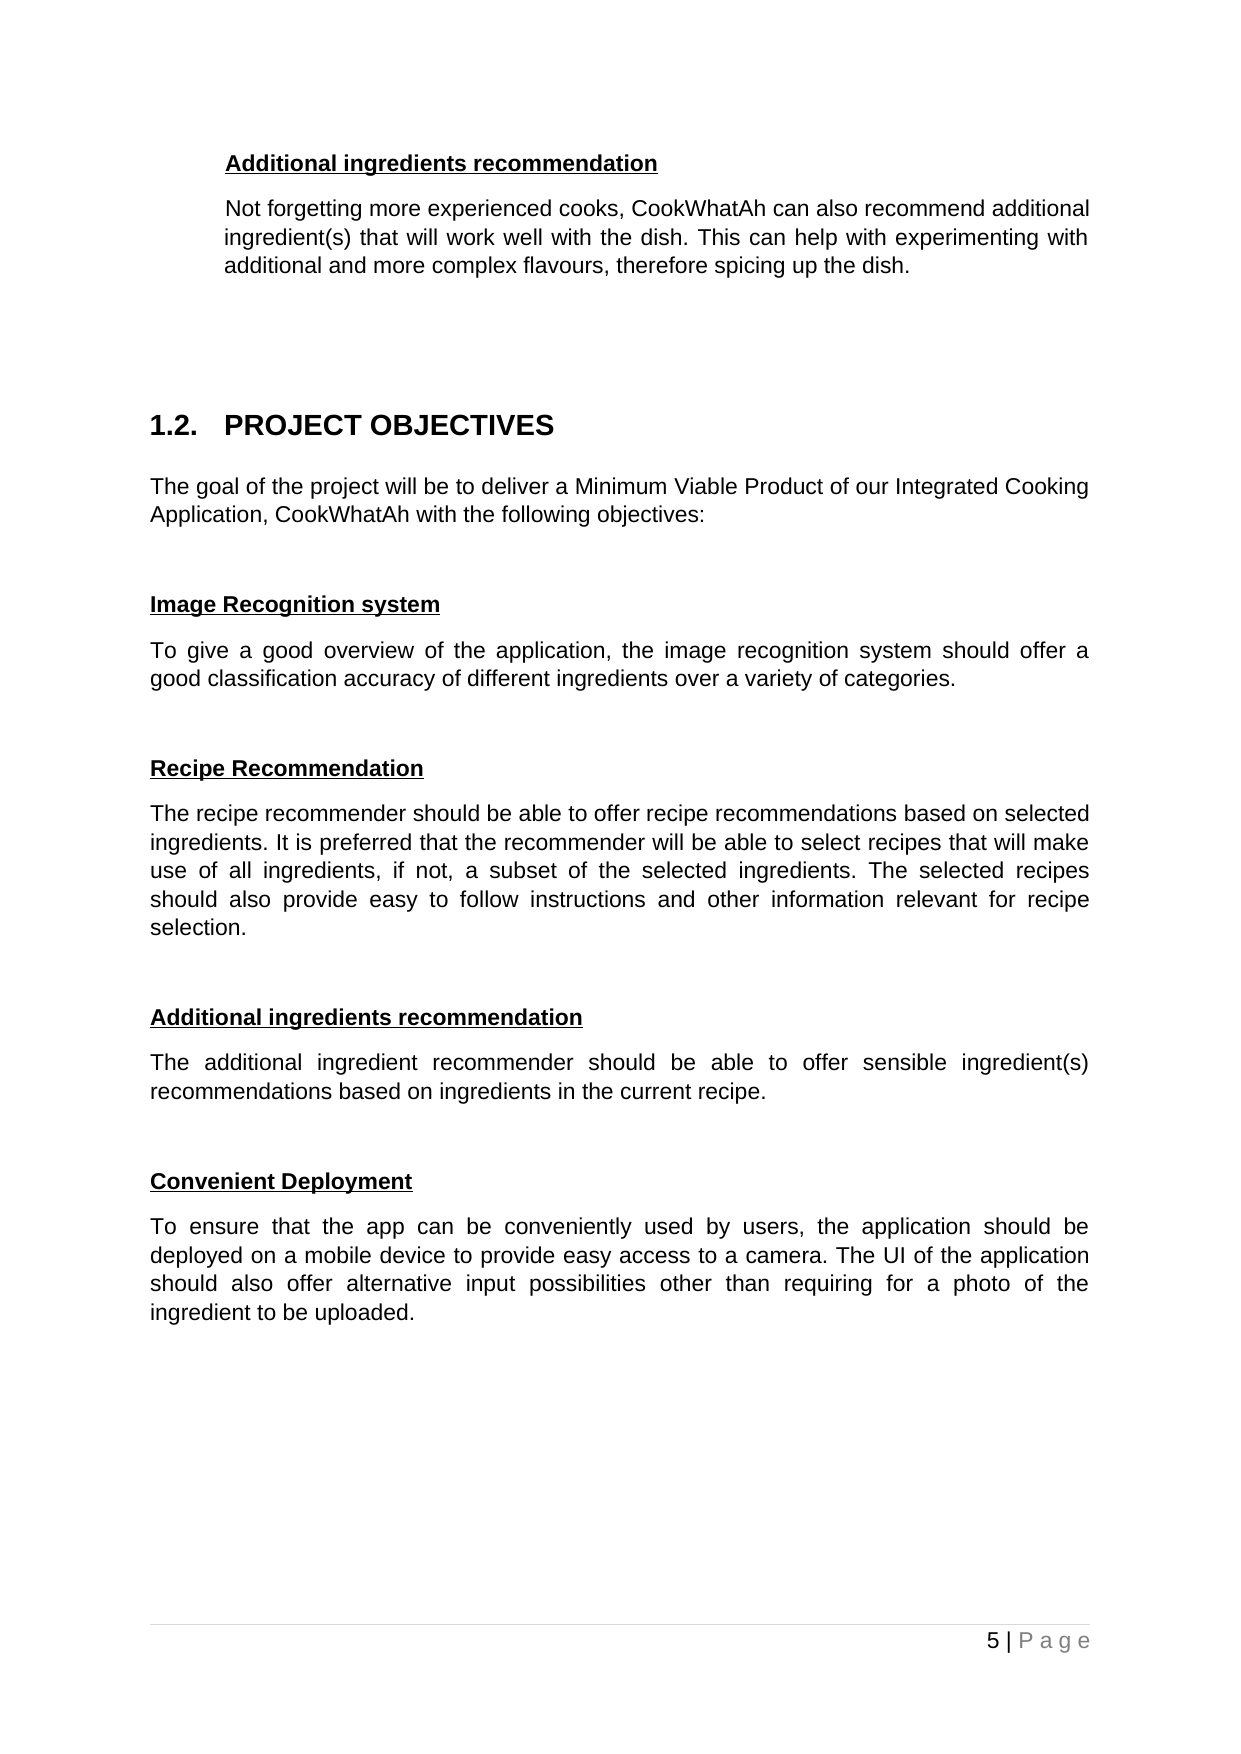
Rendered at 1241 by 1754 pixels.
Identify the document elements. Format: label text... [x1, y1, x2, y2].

text Convenient Deployment [150, 1168, 1090, 1194]
text To ensure that the app can be conveniently used by users, the application should be deployed on a mobile device to provide easy access to a camera. The UI of the application should also offer alternative input possibilities other than requiring for a photo of the ingredient to be uploaded. [150, 1213, 1090, 1325]
text The additional ingredient recommender should be able to offer sensible ingredient(s) recommendations based on ingredients in the current recipe. [150, 1049, 1090, 1104]
text The recipe recommender should be able to offer recipe recommendations based on selected ingredients. It is preferred that the recommender will be able to select recipes that will make use of all ingredients, if not, a subset of the selected ingredients. The selected recipes should also provide easy to follow instructions and other information relevant for recipe selection. [150, 800, 1090, 940]
text Additional ingredients recommendation [150, 150, 1090, 176]
text Additional ingredients recommendation [150, 1004, 1090, 1031]
text The goal of the project will be to deliver a Minimum Viable Product of our Integrated Cooking Application, CookWhatAh with the following objectives: [150, 473, 1090, 528]
text Recipe Recommendation [150, 755, 1090, 782]
text Project Objectives [149, 407, 1090, 441]
text Image Recognition system [150, 591, 1090, 618]
text To give a good overview of the application, the image recognition system should offer a good classification accuracy of different ingredients over a variety of categories. [150, 637, 1090, 691]
text Not forgetting more experienced cooks, CookWhatAh can also recommend additional ingredient(s) that will work well with the dish. This can help with experimenting with additional and more complex flavours, therefore spicing up the dish. [224, 195, 1090, 278]
